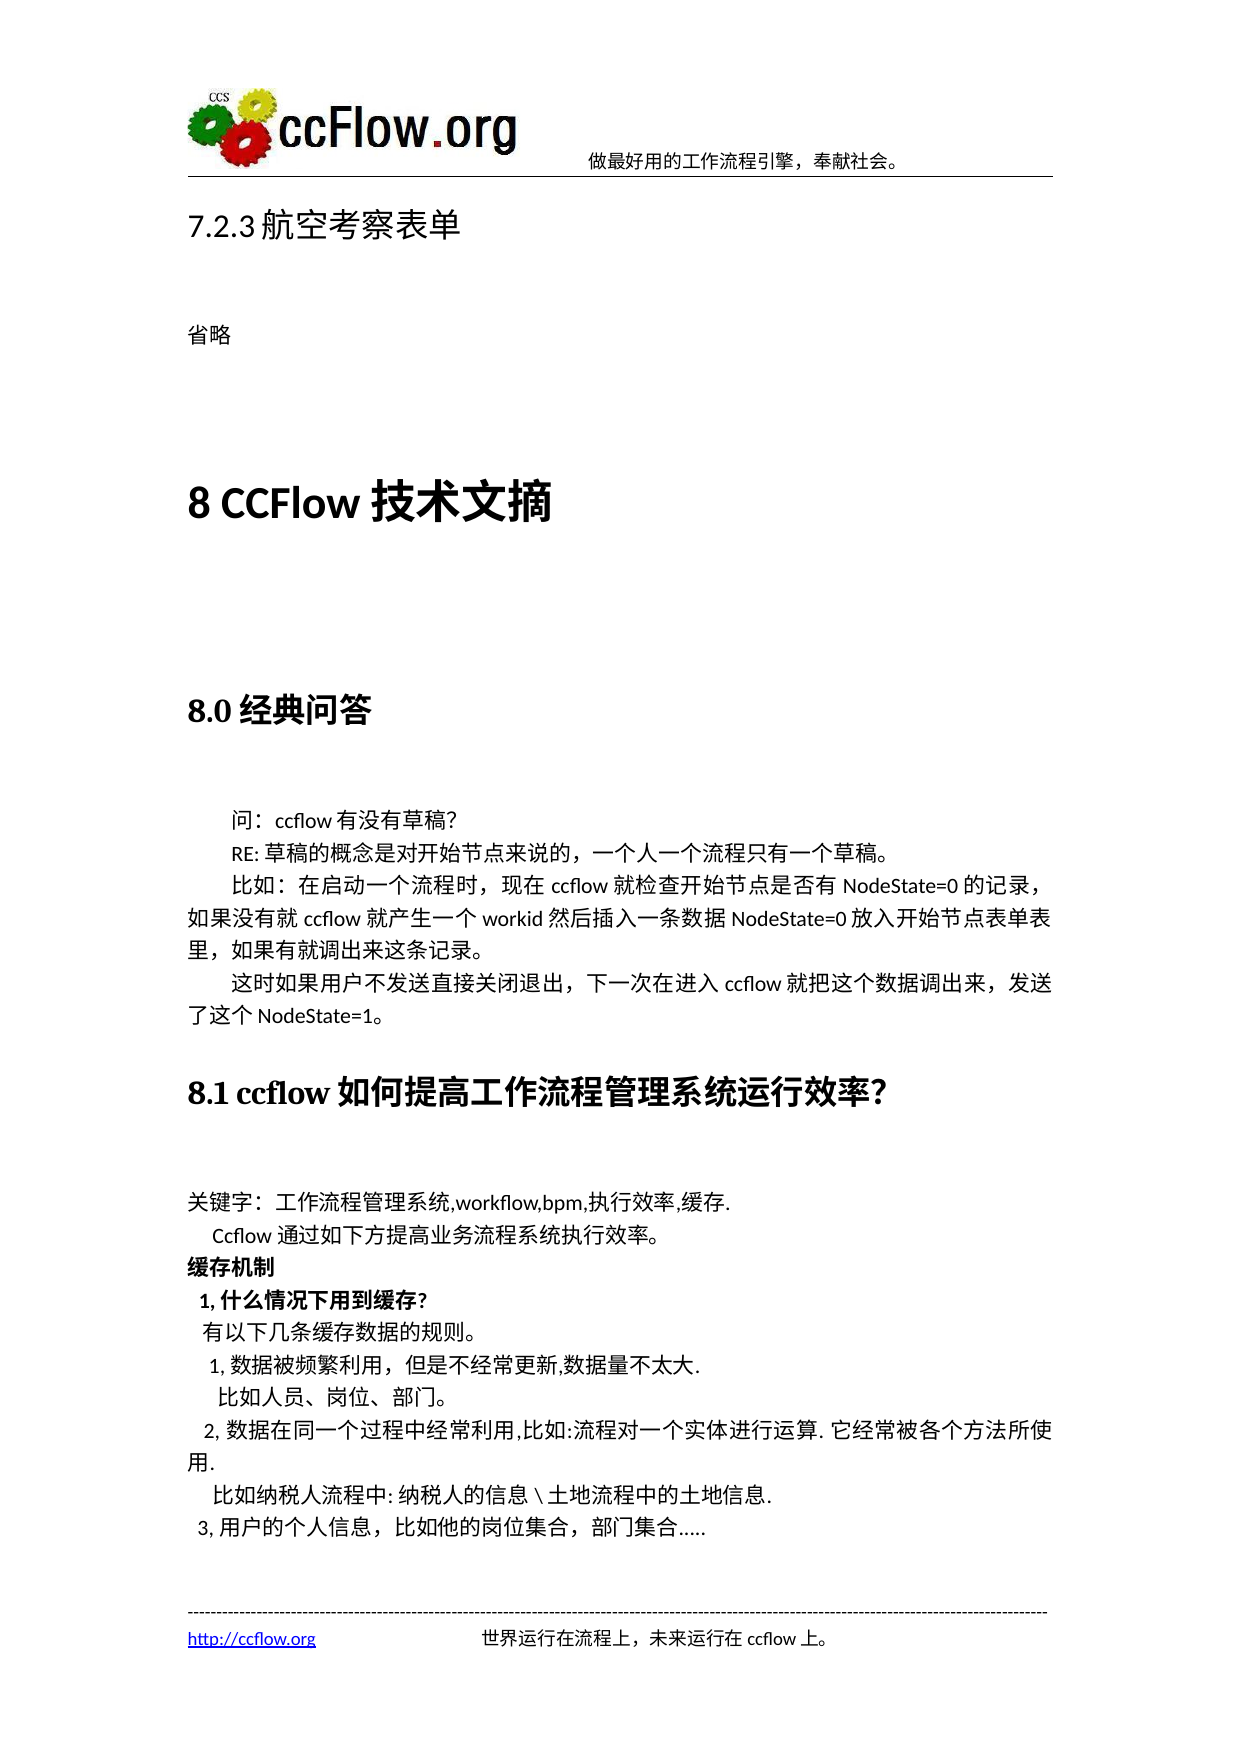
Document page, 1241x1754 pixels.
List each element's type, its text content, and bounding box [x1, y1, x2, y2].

text 比如人员、岗位、部门。 [187, 1380, 1053, 1412]
subtitle 7.2.3航空考察表单 [187, 190, 1053, 255]
text 1, 什么情况下用到缓存? [187, 1282, 1053, 1315]
text 有以下几条缓存数据的规则。 [187, 1315, 1053, 1347]
text 关键字：工作流程管理系统,workflow,bpm,执行效率,缓存. [187, 1185, 1053, 1217]
text 缓存机制 [187, 1250, 1053, 1282]
text 比如纳税人流程中: 纳税人的信息 \ 土地流程中的土地信息. [187, 1477, 1053, 1510]
text 比如：在启动一个流程时，现在ccflow就检查开始节点是否有NodeState=0的记录，如果没有就ccflow就产生一个workid然后插入一条数据NodeState=0放入开始节点表单表里，如果有就调出来这条记录。 [187, 868, 1053, 965]
text 1, 数据被频繁利用，但是不经常更新,数据量不太大. [187, 1347, 1053, 1380]
subtitle 8.0 经典问答 [187, 676, 1053, 741]
text 省略 [187, 317, 1053, 350]
text Ccflow 通过如下方提高业务流程系统执行效率。 [187, 1217, 1053, 1250]
picture [187, 88, 521, 169]
text 3, 用户的个人信息，比如他的岗位集合，部门集合..... [187, 1510, 1053, 1542]
text 2, 数据在同一个过程中经常利用,比如:流程对一个实体进行运算. 它经常被各个方法所使用. [187, 1412, 1053, 1477]
subtitle 8.1 ccflow如何提高工作流程管理系统运行效率？ [187, 1057, 1053, 1122]
text 问：ccflow有没有草稿？ [187, 803, 1053, 835]
text RE: 草稿的概念是对开始节点来说的，一个人一个流程只有一个草稿。 [187, 835, 1053, 868]
subtitle 8 CCFlow技术文摘 [187, 450, 1053, 548]
text 这时如果用户不发送直接关闭退出，下一次在进入ccflow就把这个数据调出来，发送了这个NodeState=1。 [187, 965, 1053, 1030]
